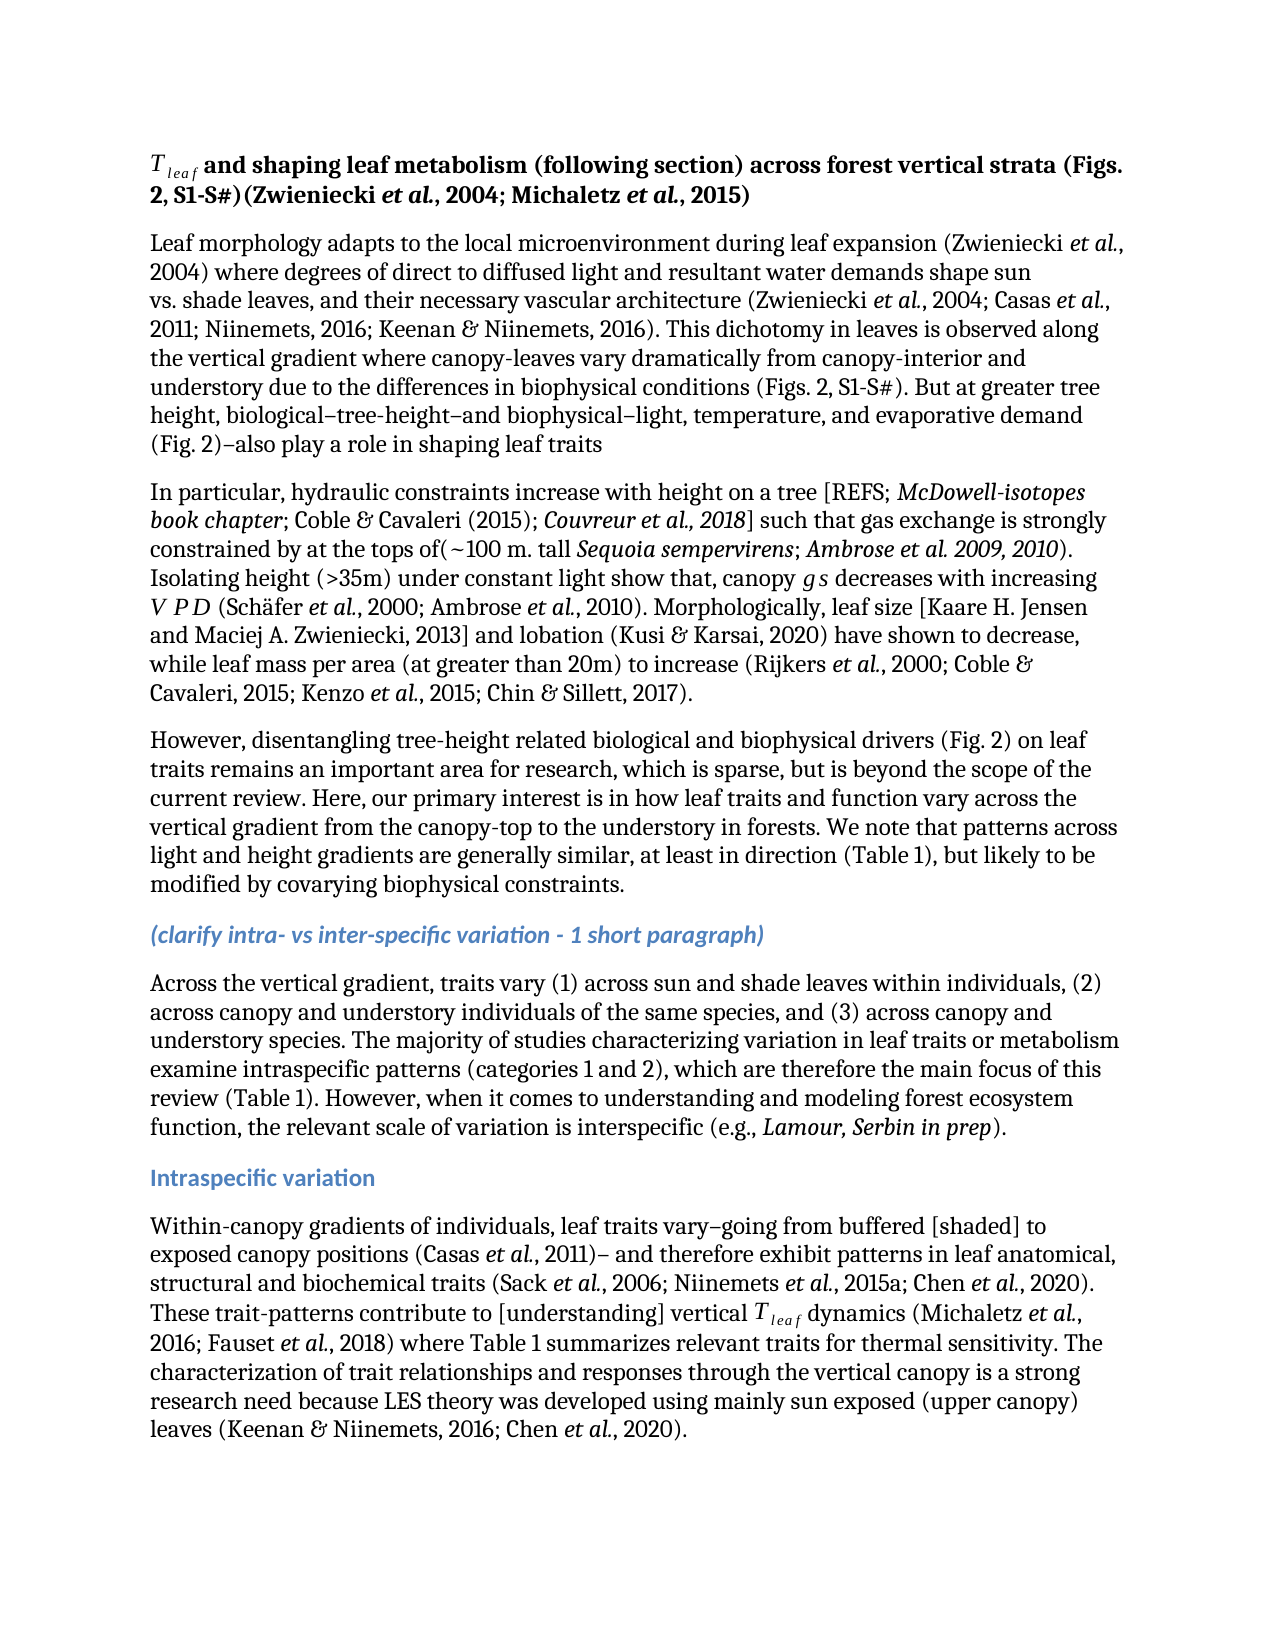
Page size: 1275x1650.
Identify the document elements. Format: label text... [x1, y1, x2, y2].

text Leaf morphology adapts to the local microenvironment during leaf expansion (Zwieniecki et al., 2004) where degrees of direct to diffused light and resultant water demands shape sun vs. shade leaves, and their necessary vascular architecture (Zwieniecki et al., 2004; Casas et al., 2011; Niinemets, 2016; Keenan & Niinemets, 2016). This dichotomy in leaves is observed along the vertical gradient where canopy-leaves vary dramatically from canopy-interior and understory due to the differences in biophysical conditions (Figs. 2, S1-S#). But at greater tree height, biological–tree-height–and biophysical–light, temperature, and evaporative demand (Fig. 2)–also play a role in shaping leaf traits [150, 229, 1125, 459]
text In particular, hydraulic constraints increase with height on a tree [REFS; McDowell-isotopes book chapter; Coble & Cavaleri (2015); Couvreur et al., 2018] such that gas exchange is strongly constrained by at the tops of(~100 m. tall Sequoia sempervirens; Ambrose et al. 2009, 2010). Isolating height (>35m) under constant light show that, canopy decreases with increasing (Schäfer et al., 2000; Ambrose et al., 2010). Morphologically, leaf size [Kaare H. Jensen and Maciej A. Zwieniecki, 2013] and lobation (Kusi & Karsai, 2020) have shown to decrease, while leaf mass per area (at greater than 20m) to increase (Rijkers et al., 2000; Coble & Cavaleri, 2015; Kenzo et al., 2015; Chin & Sillett, 2017). [150, 478, 1125, 708]
text Across the vertical gradient, traits vary (1) across sun and shade leaves within individuals, (2) across canopy and understory individuals of the same species, and (3) across canopy and understory species. The majority of studies characterizing variation in leaf traits or metabolism examine intraspecific patterns (categories 1 and 2), which are therefore the main focus of this review (Table 1). However, when it comes to understanding and modeling forest ecosystem function, the relevant scale of variation is interspecific (e.g., Lamour, Serbin in prep). [150, 969, 1125, 1141]
text However, disentangling tree-height related biological and biophysical drivers (Fig. 2) on leaf traits remains an important area for research, which is sparse, but is beyond the scope of the current review. Here, our primary interest is in how leaf traits and function vary across the vertical gradient from the canopy-top to the understory in forests. We note that patterns across light and height gradients are generally similar, at least in direction (Table 1), but likely to be modified by covarying biophysical constraints. [150, 726, 1125, 899]
text Within-canopy gradients of individuals, leaf traits vary–going from buffered [shaded] to exposed canopy positions (Casas et al., 2011)– and therefore exhibit patterns in leaf anatomical, structural and biochemical traits (Sack et al., 2006; Niinemets et al., 2015a; Chen et al., 2020). These trait-patterns contribute to [understanding] vertical dynamics (Michaletz et al., 2016; Fauset et al., 2018) where Table 1 summarizes relevant traits for thermal sensitivity. The characterization of trait relationships and responses through the vertical canopy is a strong research need because LES theory was developed using mainly sun exposed (upper canopy) leaves (Keenan & Niinemets, 2016; Chen et al., 2020). [150, 1212, 1125, 1444]
subtitle (clarify intra- vs inter-specific variation - 1 short paragraph) [150, 920, 1125, 950]
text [150, 150, 1125, 210]
subtitle Intraspecific variation [150, 1162, 1125, 1193]
